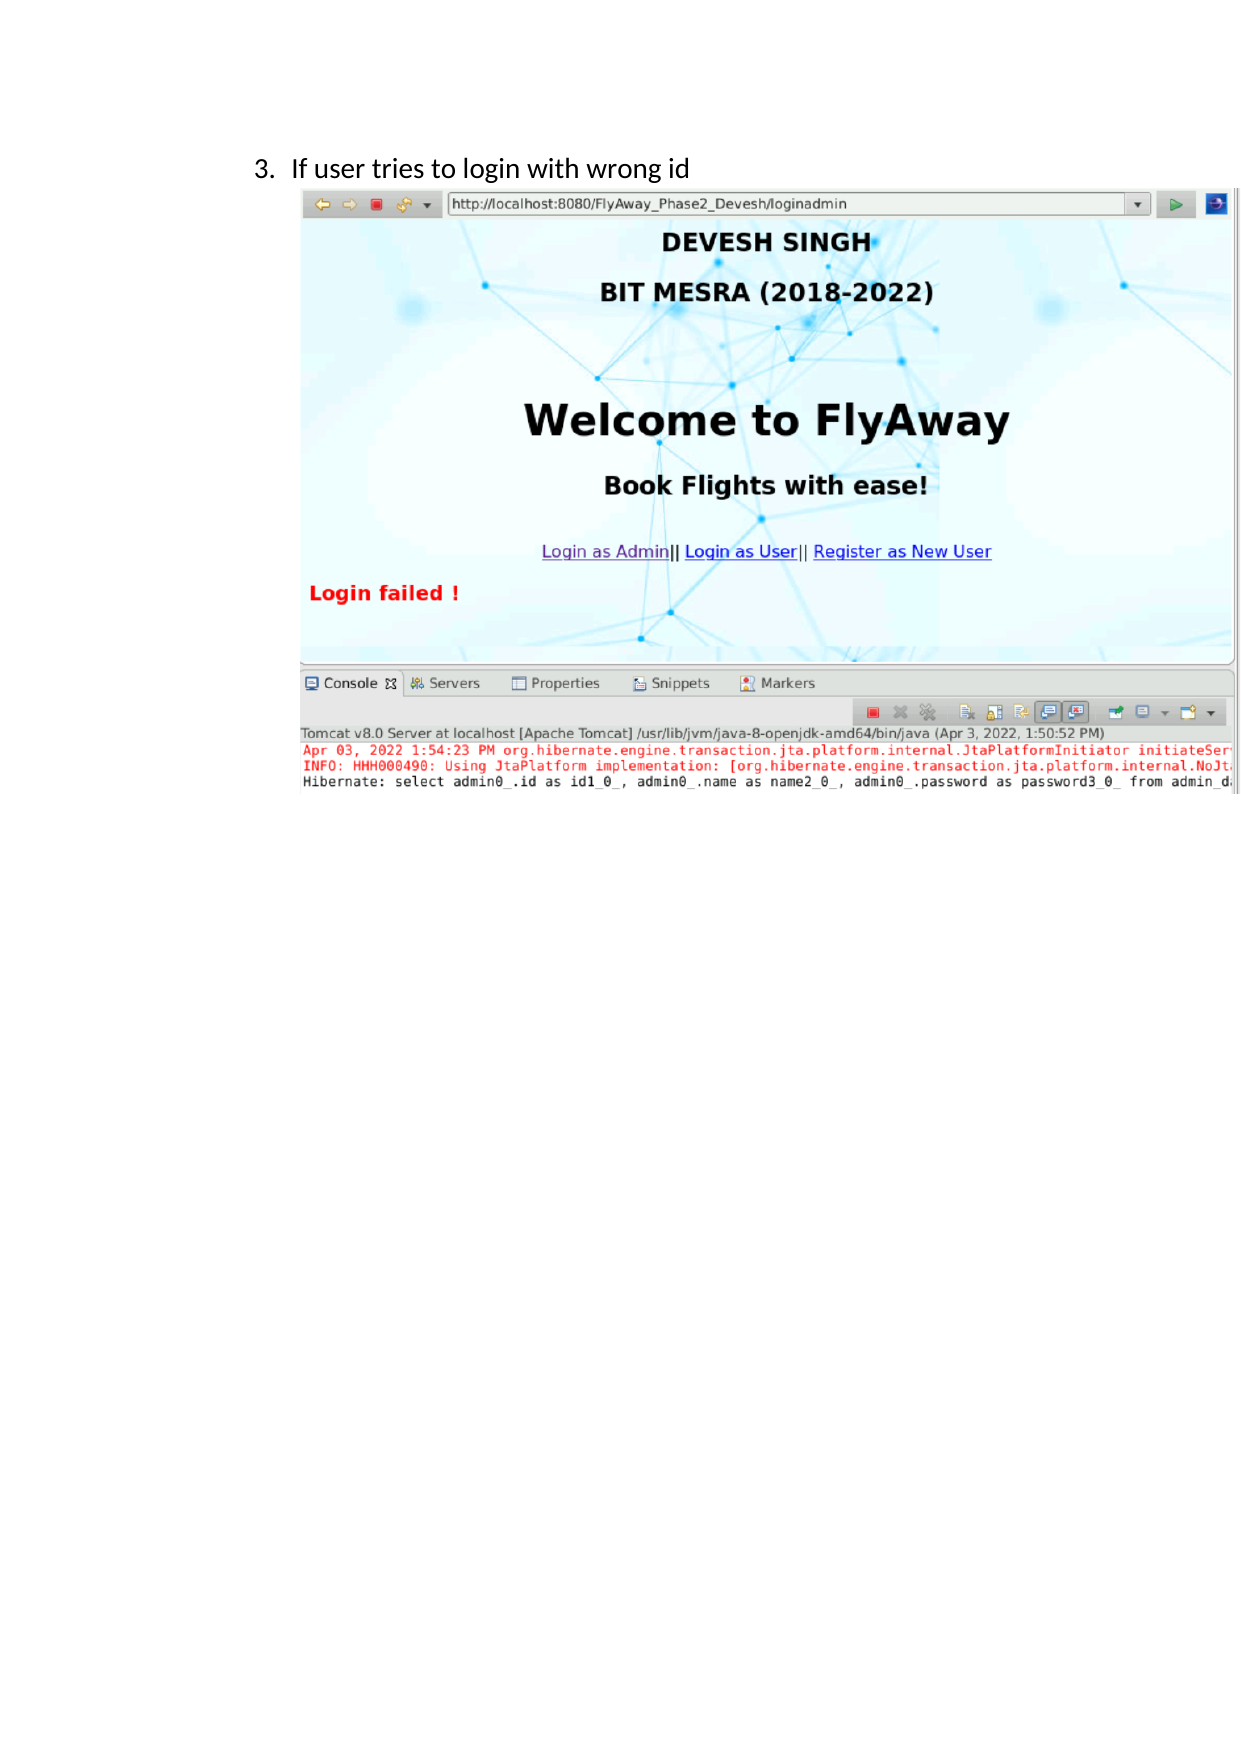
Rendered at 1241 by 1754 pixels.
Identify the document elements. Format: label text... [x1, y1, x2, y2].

list If user tries to login with wrong id [253, 150, 1090, 186]
picture [300, 188, 1241, 794]
